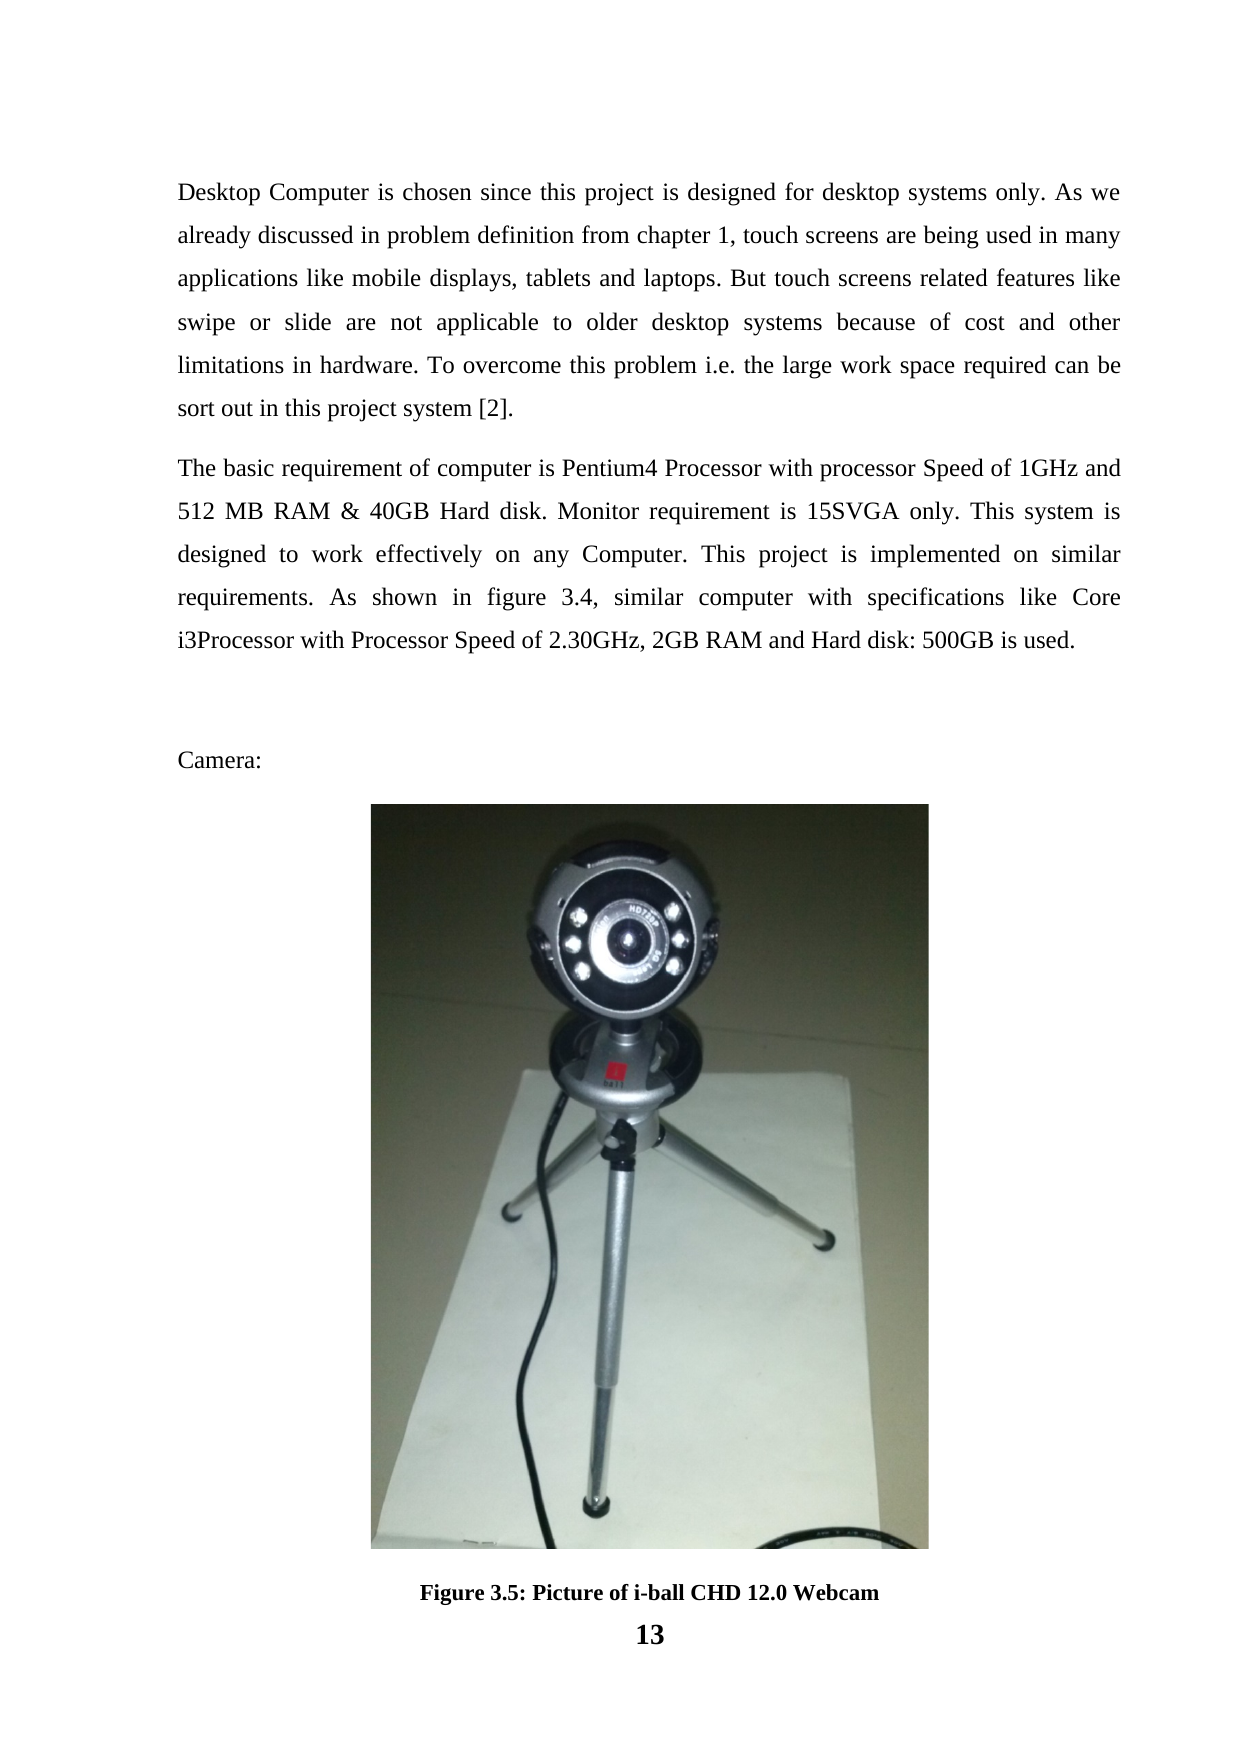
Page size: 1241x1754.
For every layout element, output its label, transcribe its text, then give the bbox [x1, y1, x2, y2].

text Figure 3.5: Picture of i-ball CHD 12.0 Webcam [177, 1579, 1122, 1605]
text The basic requirement of computer is Pentium4 Processor with processor Speed of 1GHz and 512 MB RAM & 40GB Hard disk. Monitor requirement is 15SVGA only. This system is designed to work effectively on any Computer. This project is implemented on similar requirements. As shown in figure 3.4, similar computer with specifications like Core i3Processor with Processor Speed of 2.30GHz, 2GB RAM and Hard disk: 500GB is used. [177, 453, 1122, 654]
picture [370, 804, 929, 1549]
text Desktop Computer is chosen since this project is designed for desktop systems only. As we already discussed in problem definition from chapter 1, touch screens are being used in many applications like mobile displays, tablets and laptops. But touch screens related features like swipe or slide are not applicable to older desktop systems because of cost and other limitations in hardware. To overcome this problem i.e. the large work space required can be sort out in this project system [2]. [177, 177, 1122, 422]
text Camera: [177, 745, 1122, 773]
